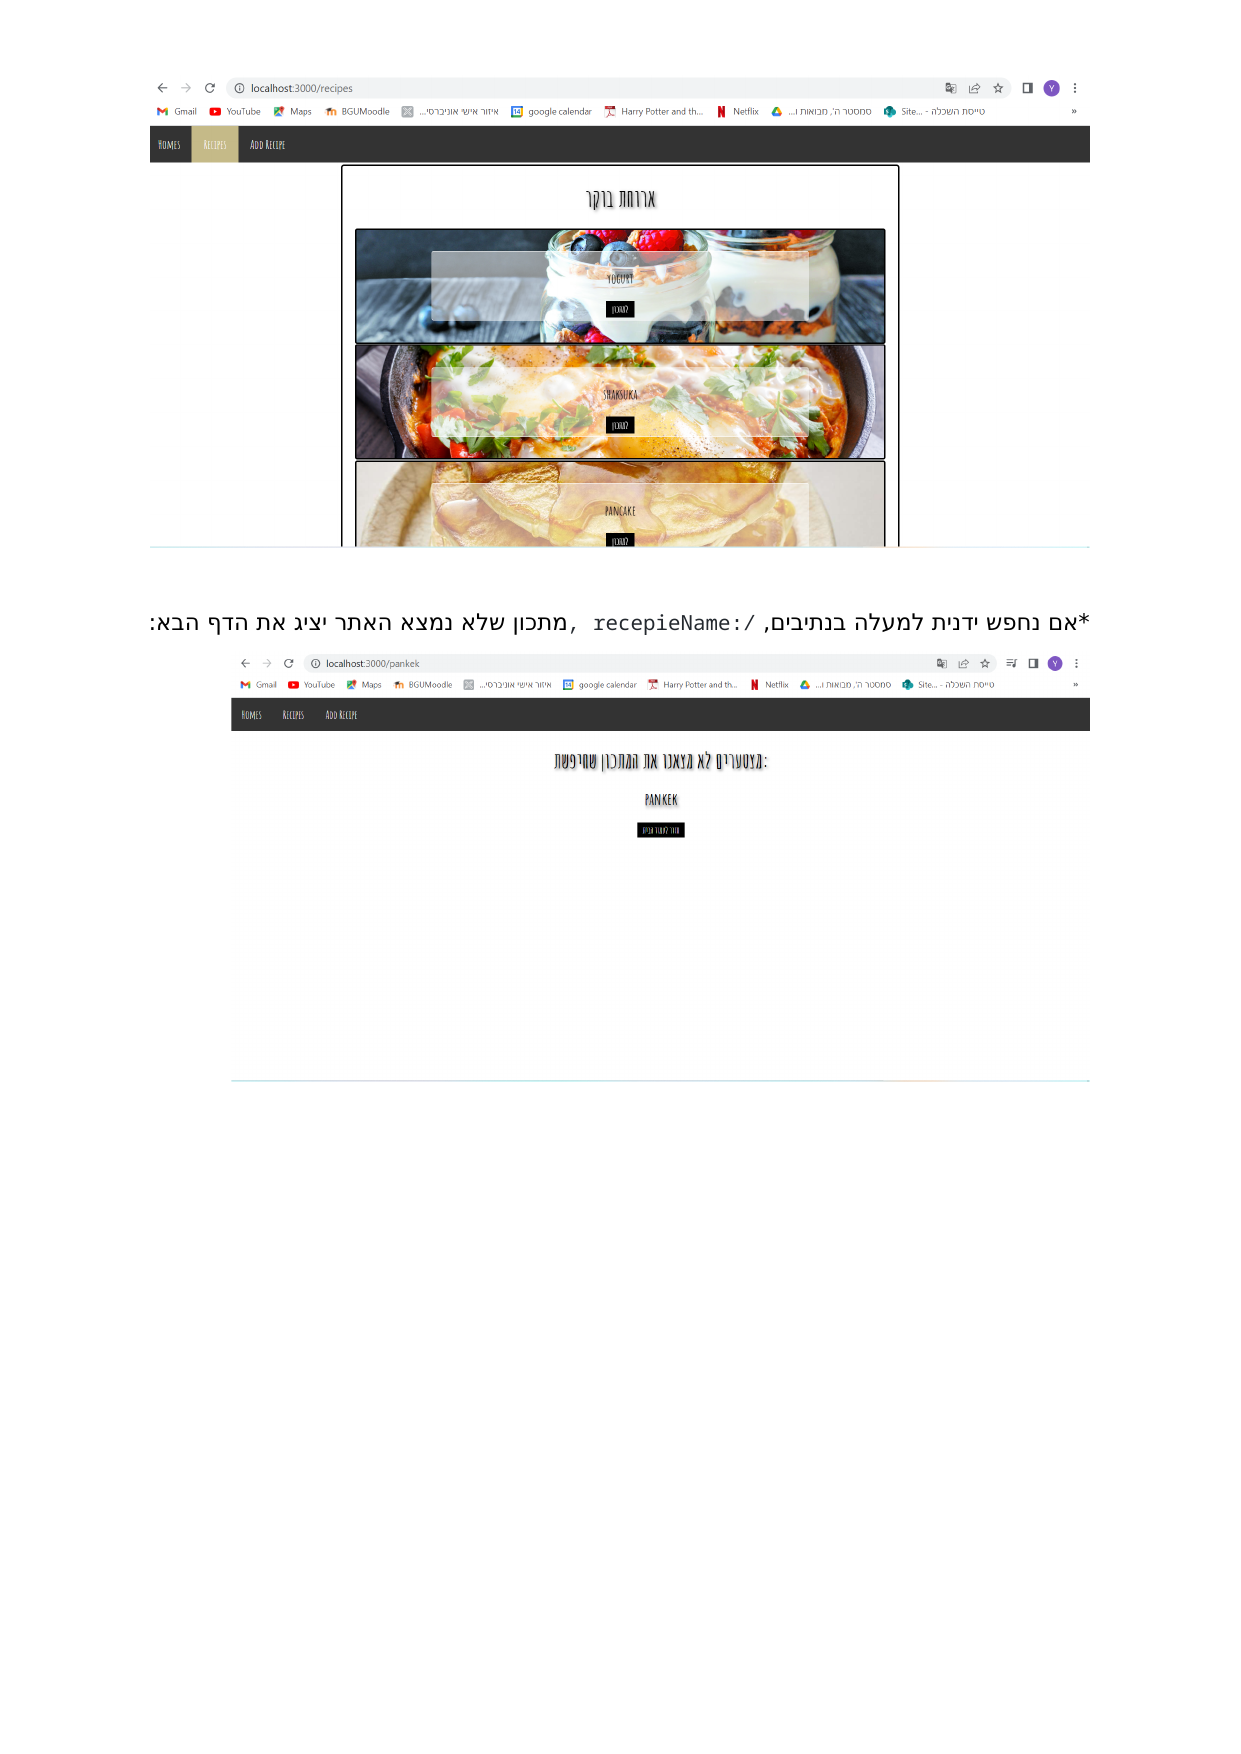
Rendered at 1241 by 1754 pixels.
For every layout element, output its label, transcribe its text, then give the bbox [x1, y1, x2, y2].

picture [231, 651, 1090, 1082]
picture [150, 75, 1090, 548]
list *אם נחפש ידנית למעלה בנתיבים, /:recepieName ,מתכון שלא נמצא האתר יציג את הדף הבא: [75, 608, 1090, 637]
